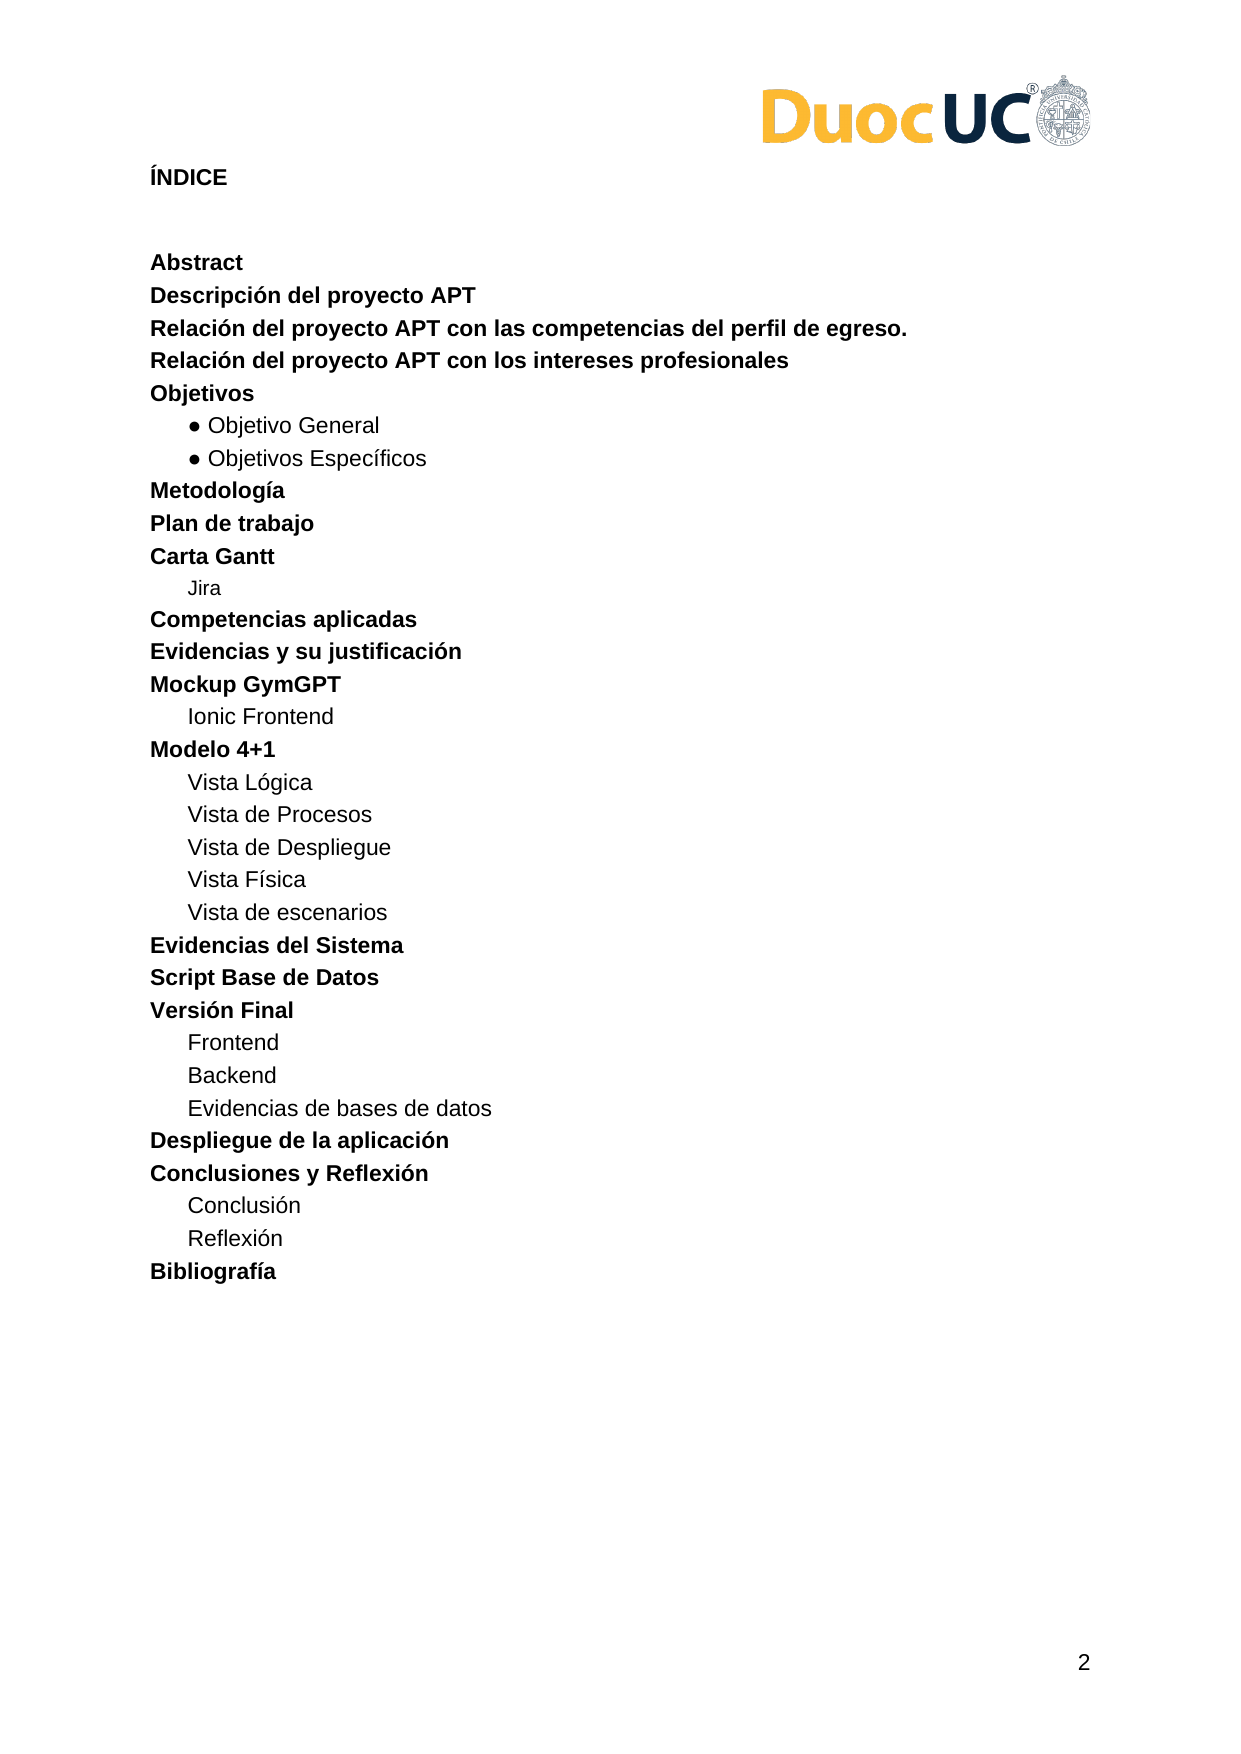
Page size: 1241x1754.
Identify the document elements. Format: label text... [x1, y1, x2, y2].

text ÍNDICE [150, 164, 1090, 190]
picture [762, 75, 1091, 146]
